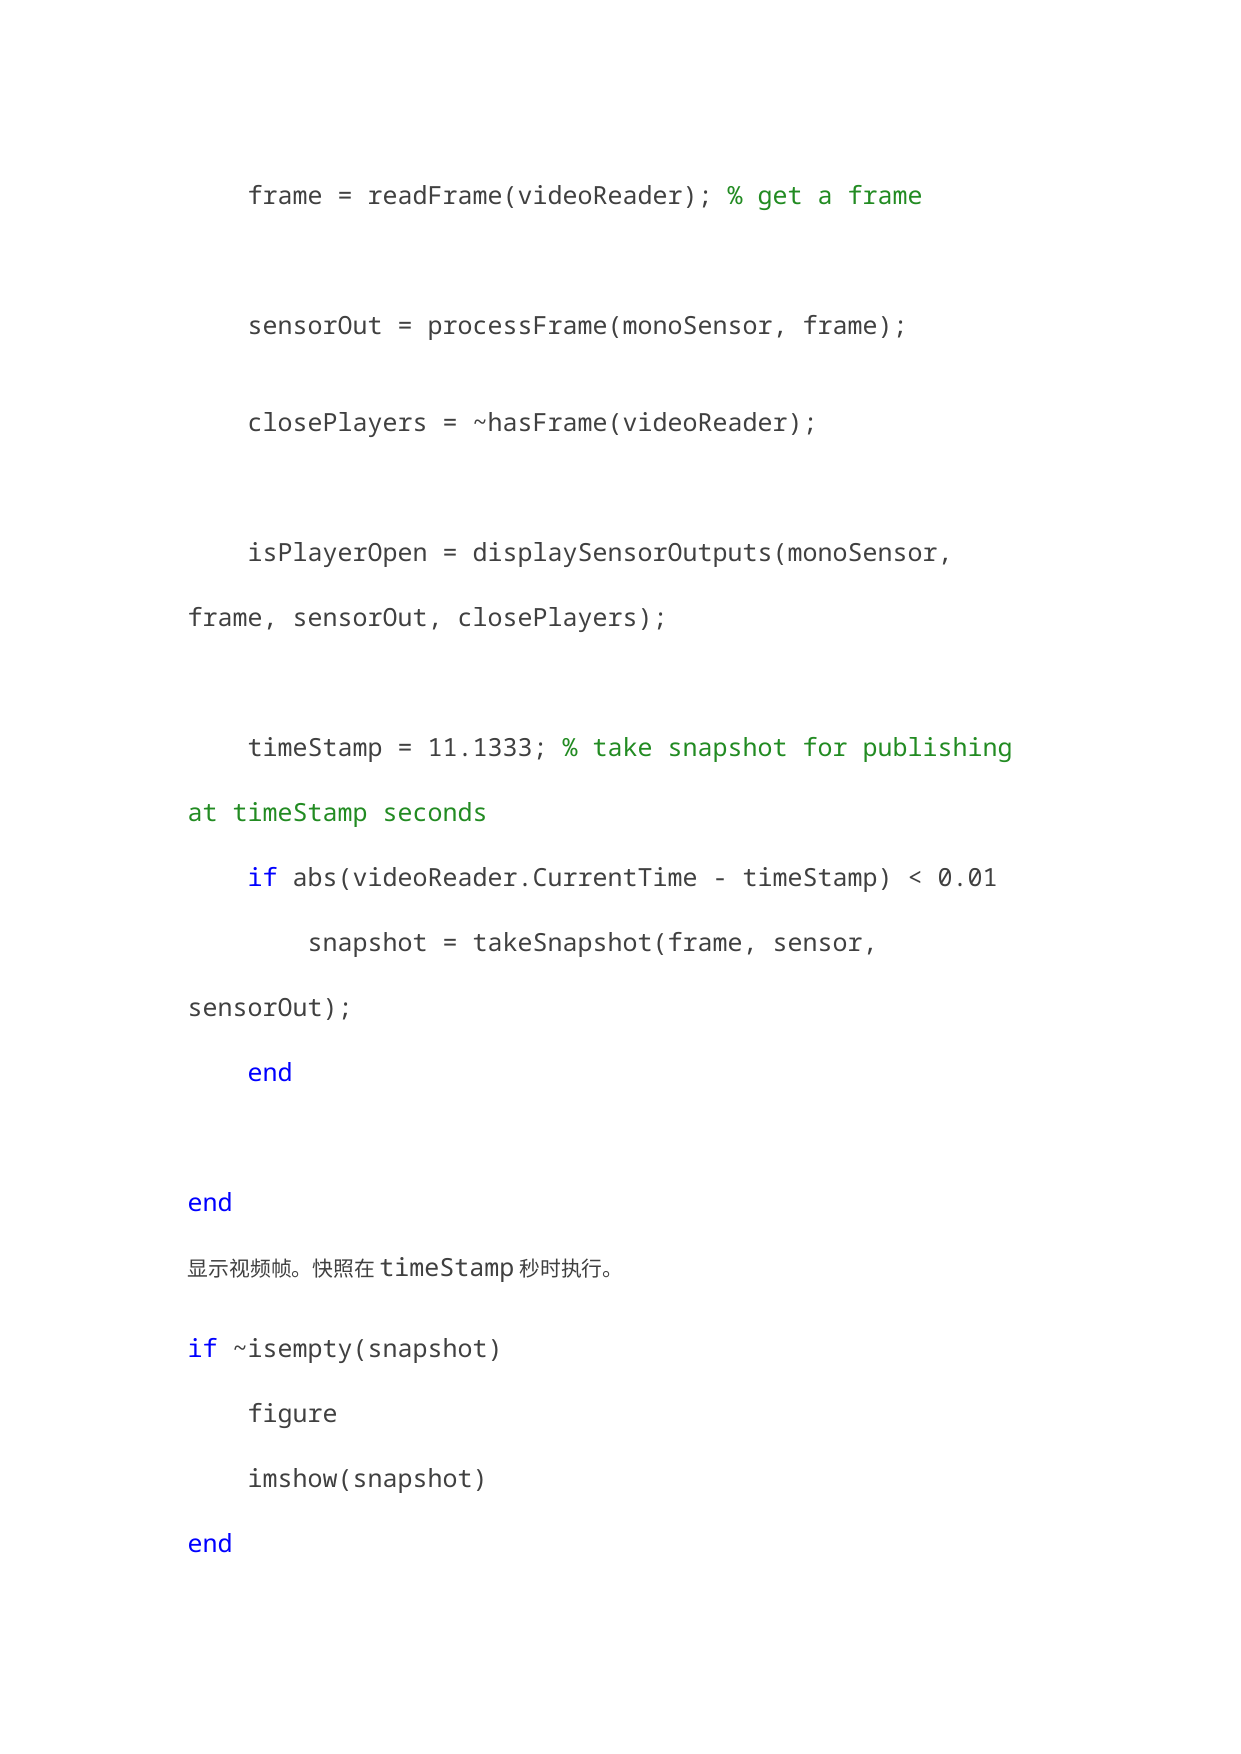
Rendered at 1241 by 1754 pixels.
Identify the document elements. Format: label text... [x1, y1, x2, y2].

text if ~isempty(snapshot) [187, 1315, 1053, 1380]
text end [187, 1510, 1053, 1575]
text closePlayers = ~hasFrame(videoReader); [187, 389, 1053, 454]
text end [187, 1169, 1053, 1234]
text imshow(snapshot) [187, 1445, 1053, 1510]
text figure [187, 1380, 1053, 1445]
text end [187, 1039, 1053, 1104]
text frame = readFrame(videoReader); % get a frame [187, 162, 1053, 227]
text timeStamp = 11.1333; % take snapshot for publishing at timeStamp seconds [187, 714, 1053, 844]
text isPlayerOpen = displaySensorOutputs(monoSensor, frame, sensorOut, closePlayers); [187, 519, 1053, 649]
text 显示视频帧。快照在timeStamp秒时执行。 [187, 1234, 1053, 1299]
text if abs(videoReader.CurrentTime - timeStamp) < 0.01 [187, 844, 1053, 909]
text snapshot = takeSnapshot(frame, sensor, sensorOut); [187, 909, 1053, 1039]
text sensorOut = processFrame(monoSensor, frame); [187, 292, 1053, 357]
